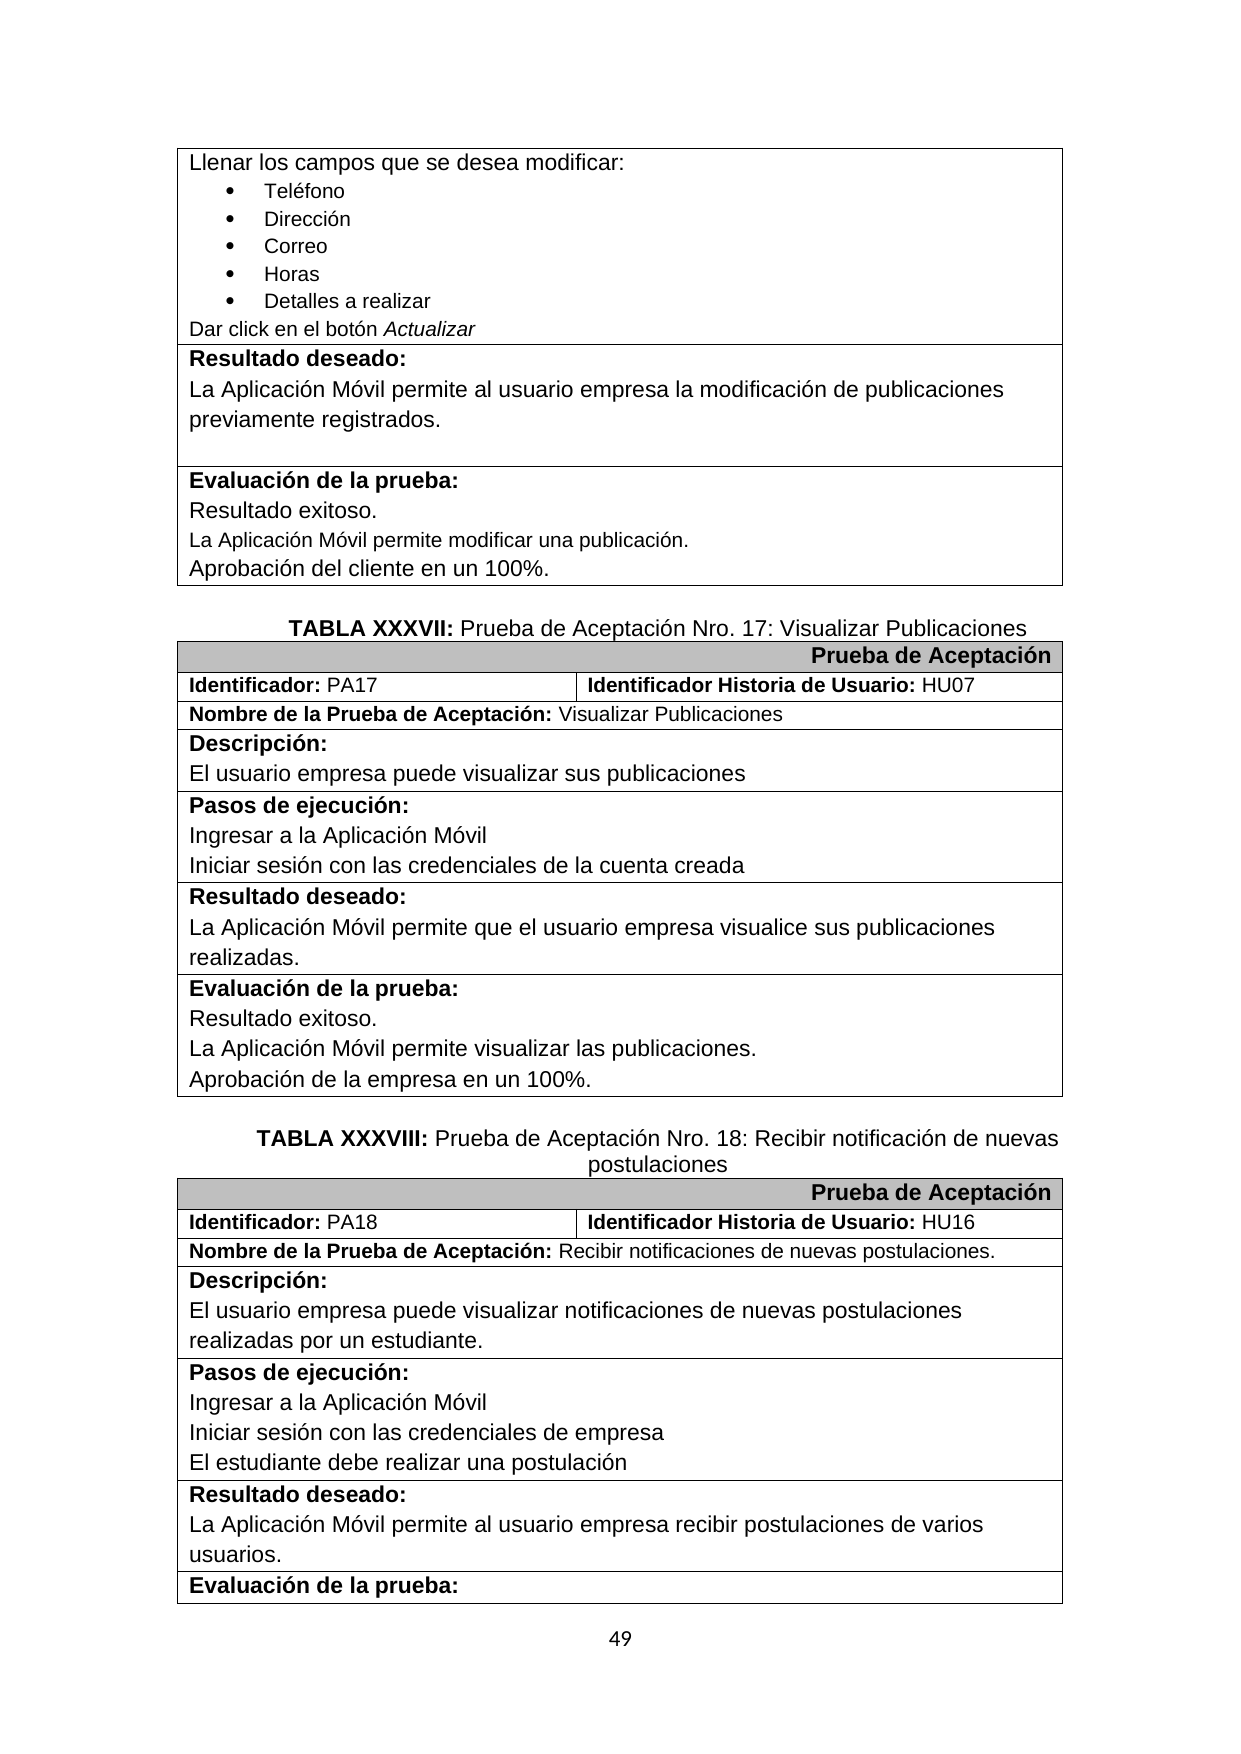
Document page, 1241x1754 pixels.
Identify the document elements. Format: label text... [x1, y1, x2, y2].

table_cell Identificador: PA17 [178, 673, 576, 701]
table_cell Identificador Historia de Usuario: HU07 [577, 673, 1062, 701]
text TABLA XXXVIII: Prueba de Aceptación Nro. 18: Recibir notificación de nuevas postulaciones [252, 1125, 1063, 1178]
table_header Prueba de Aceptación [178, 642, 1062, 672]
table_cell Evaluación de la prueba: Resultado exitoso. La Aplicación Móvil permite visualizar las publicaciones. Aprobación de la empresa en un 100%. [178, 975, 1062, 1096]
text TABLA XXXVII: Prueba de Aceptación Nro. 17: Visualizar Publicaciones [252, 614, 1063, 641]
table_cell Pasos de ejecución: Ingresar a la Aplicación Móvil Iniciar sesión con las credenciales de la cuenta creada [178, 792, 1062, 882]
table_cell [178, 1572, 1062, 1602]
table_cell Resultado deseado: La Aplicación Móvil permite al usuario empresa recibir postulaciones de varios usuarios. [178, 1481, 1062, 1571]
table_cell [178, 149, 1062, 344]
table_cell Identificador: PA18 [178, 1210, 576, 1237]
table_cell Nombre de la Prueba de Aceptación: Recibir notificaciones de nuevas postulaciones. [178, 1239, 1062, 1266]
table_cell Evaluación de la prueba: Resultado exitoso. La Aplicación Móvil permite modificar una publicación. Aprobación del cliente en un 100%. [178, 467, 1062, 585]
table_cell Descripción: El usuario empresa puede visualizar notificaciones de nuevas postulaciones realizadas por un estudiante. [178, 1267, 1062, 1358]
table_cell Resultado deseado: La Aplicación Móvil permite al usuario empresa la modificación de publicaciones previamente registrados. [178, 345, 1062, 466]
table_cell Nombre de la Prueba de Aceptación: Visualizar Publicaciones [178, 702, 1062, 729]
table_cell Resultado deseado: La Aplicación Móvil permite que el usuario empresa visualice sus publicaciones realizadas. [178, 883, 1062, 974]
table_cell Identificador Historia de Usuario: HU16 [577, 1210, 1062, 1237]
table_header Prueba de Aceptación [178, 1179, 1062, 1209]
table_cell Pasos de ejecución: Ingresar a la Aplicación Móvil Iniciar sesión con las credenciales de empresa El estudiante debe realizar una postulación [178, 1359, 1062, 1479]
table_cell Descripción: El usuario empresa puede visualizar sus publicaciones [178, 730, 1062, 791]
